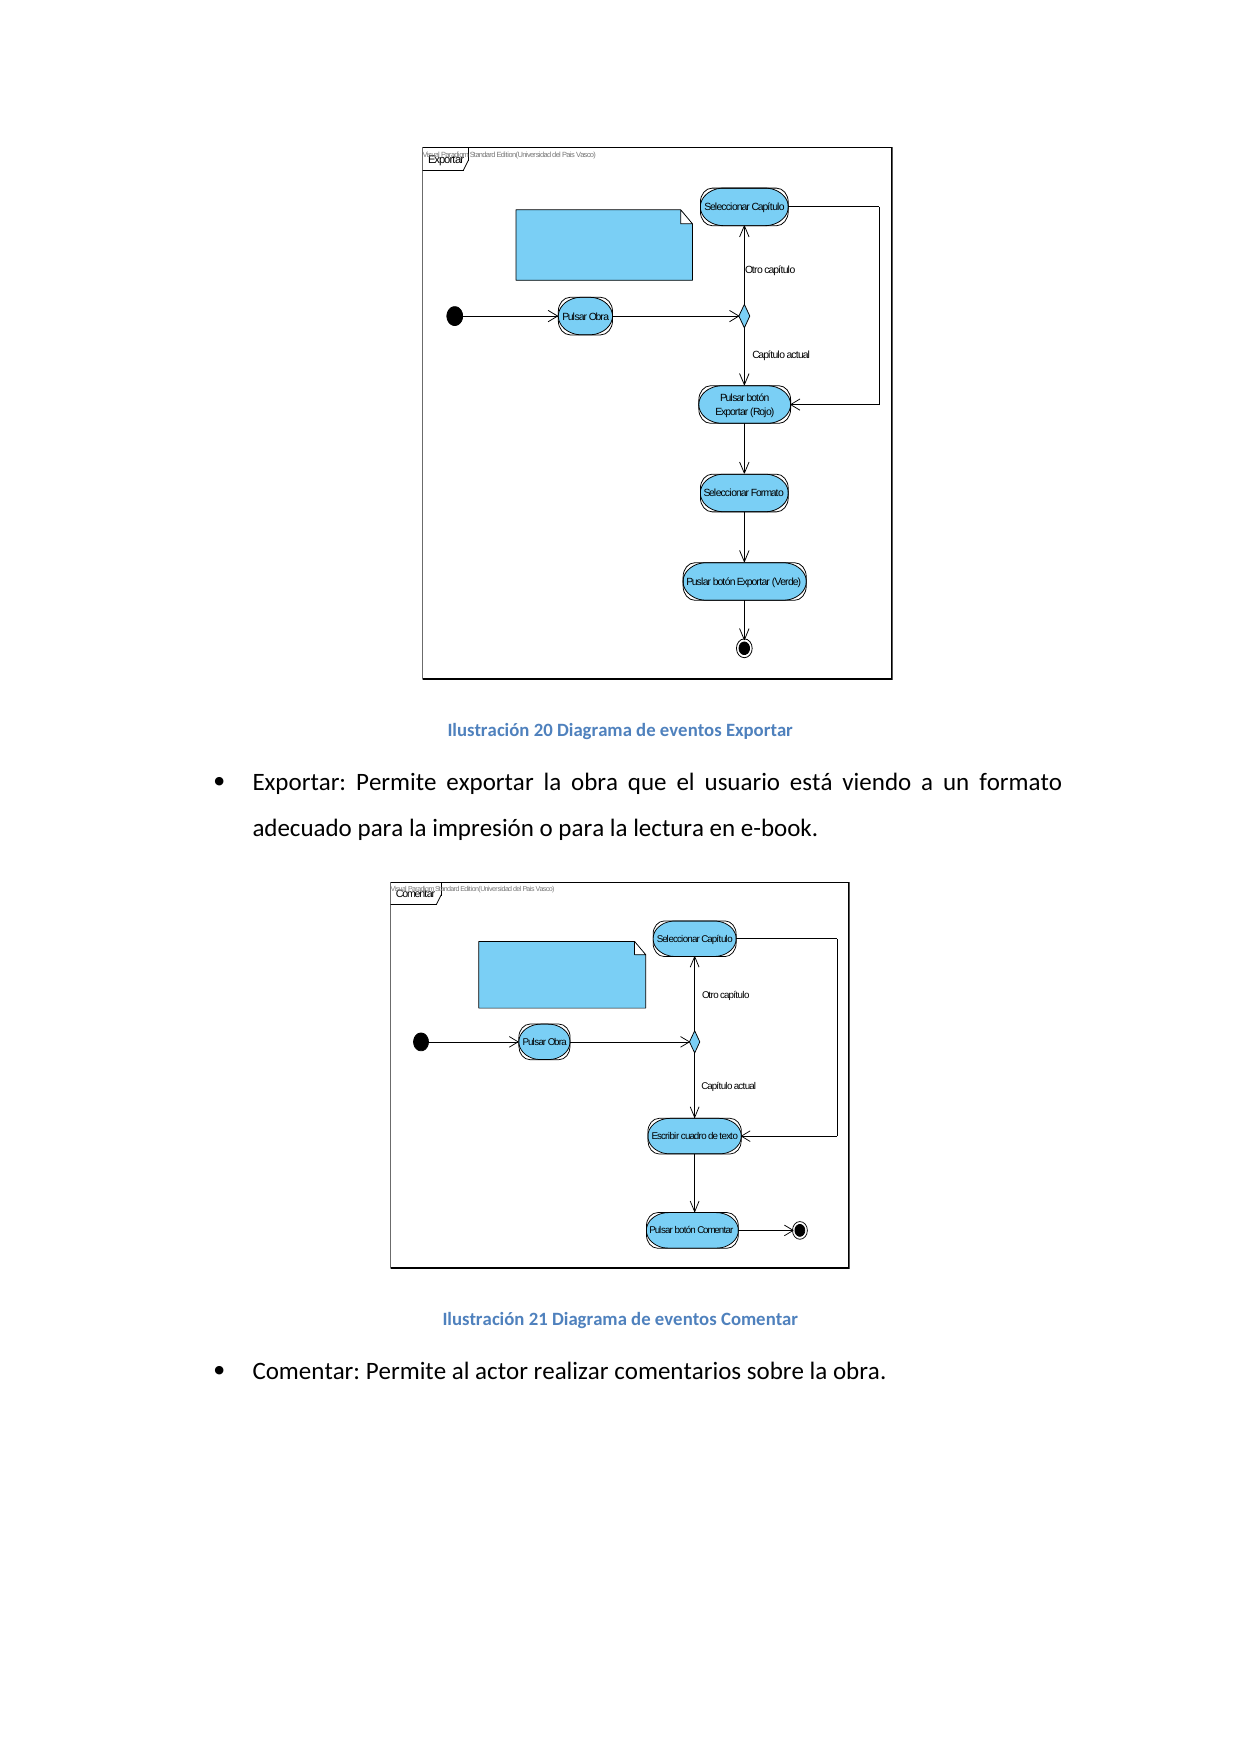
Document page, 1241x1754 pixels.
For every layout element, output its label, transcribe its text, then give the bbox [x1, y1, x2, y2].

text Ilustración 21 Diagrama de eventos Comentar [177, 1308, 1063, 1331]
list Exportar: Permite exportar la obra que el usuario está viendo a un formato adecuado para la impresión o para la lectura en e-book. [215, 766, 1063, 842]
text Ilustración 20 Diagrama de eventos Exportar [177, 718, 1063, 741]
list Comentar: Permite al actor realizar comentarios sobre la obra. [215, 1356, 1063, 1386]
